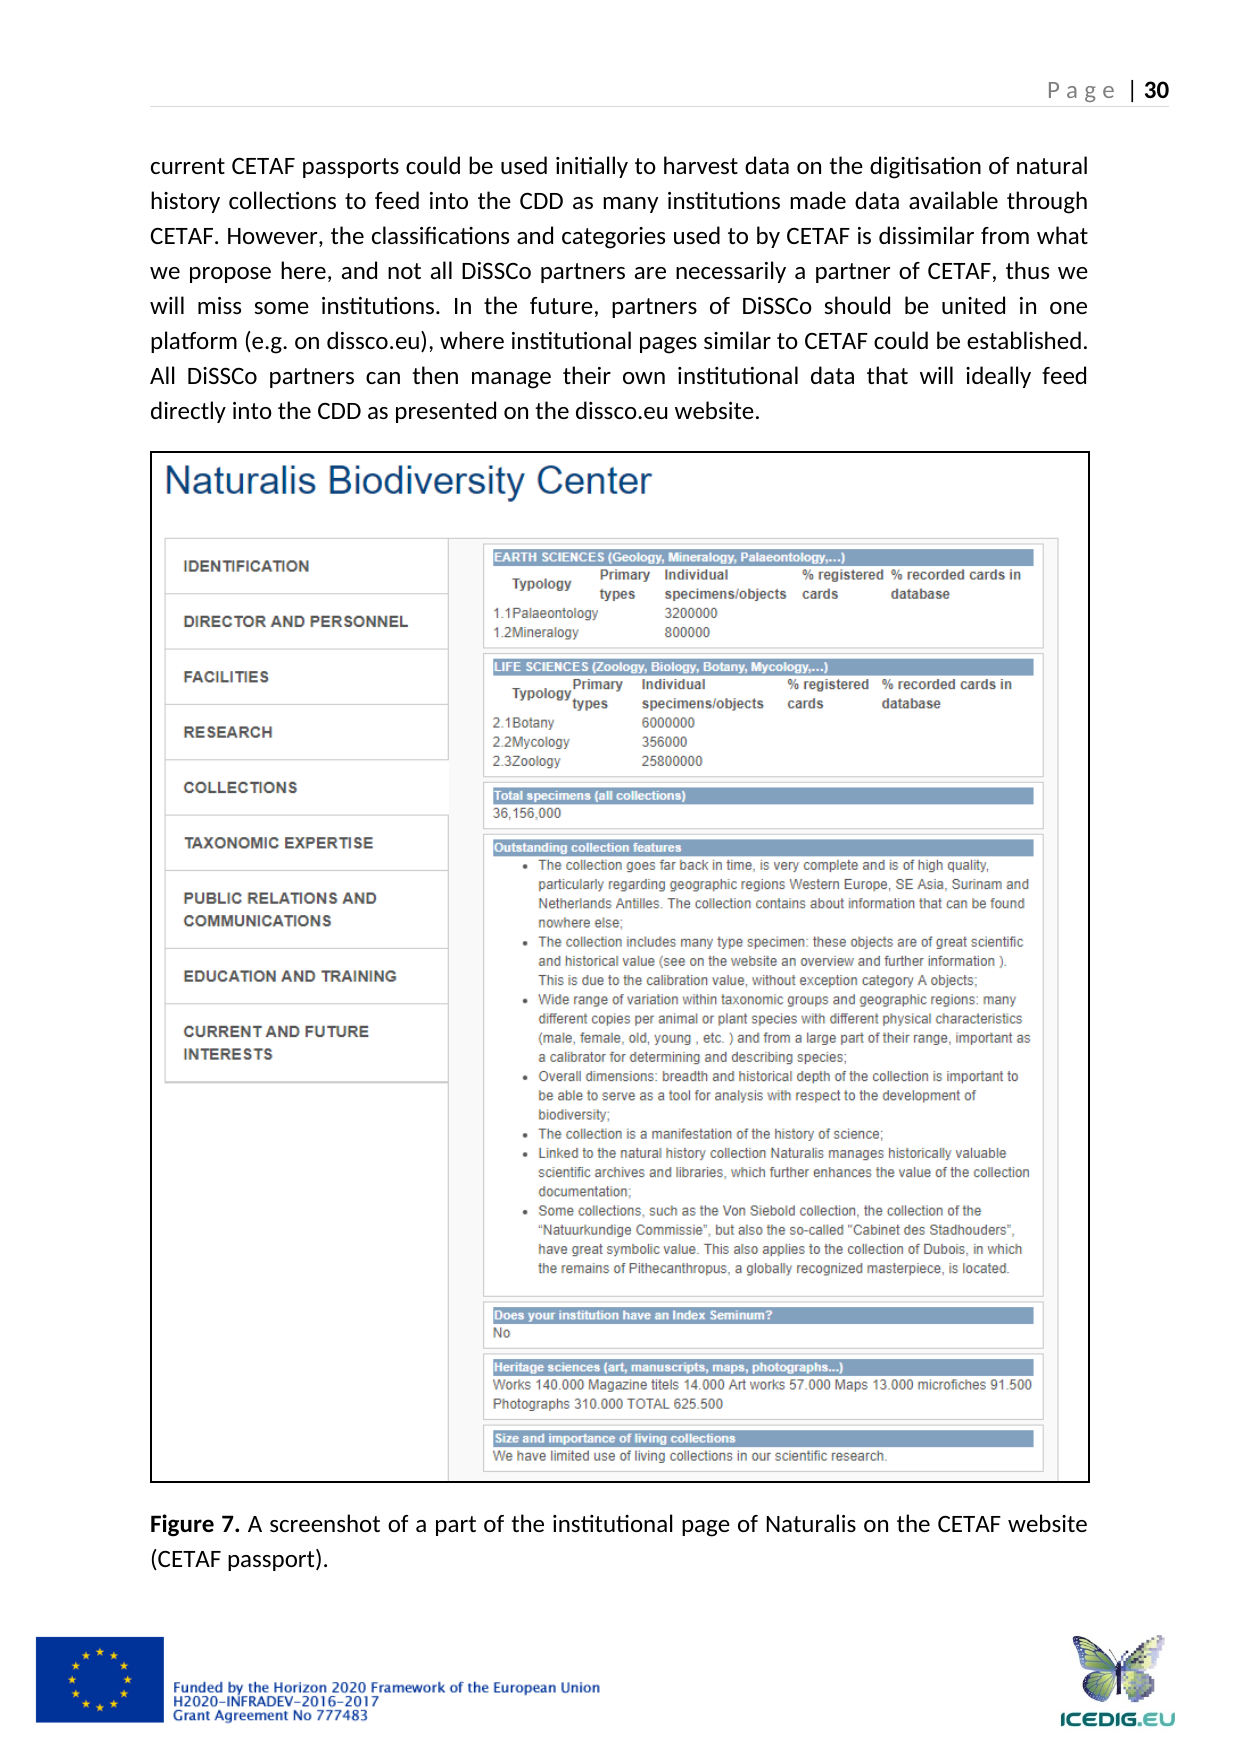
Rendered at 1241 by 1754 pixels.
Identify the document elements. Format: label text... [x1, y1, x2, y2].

text Figure 7. A screenshot of a part of the institutional page of Naturalis on the CETAF website (CETAF passport). [150, 1508, 1090, 1574]
picture [1058, 1623, 1176, 1741]
picture [13, 1617, 617, 1740]
picture [152, 453, 1088, 1481]
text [150, 150, 1090, 426]
